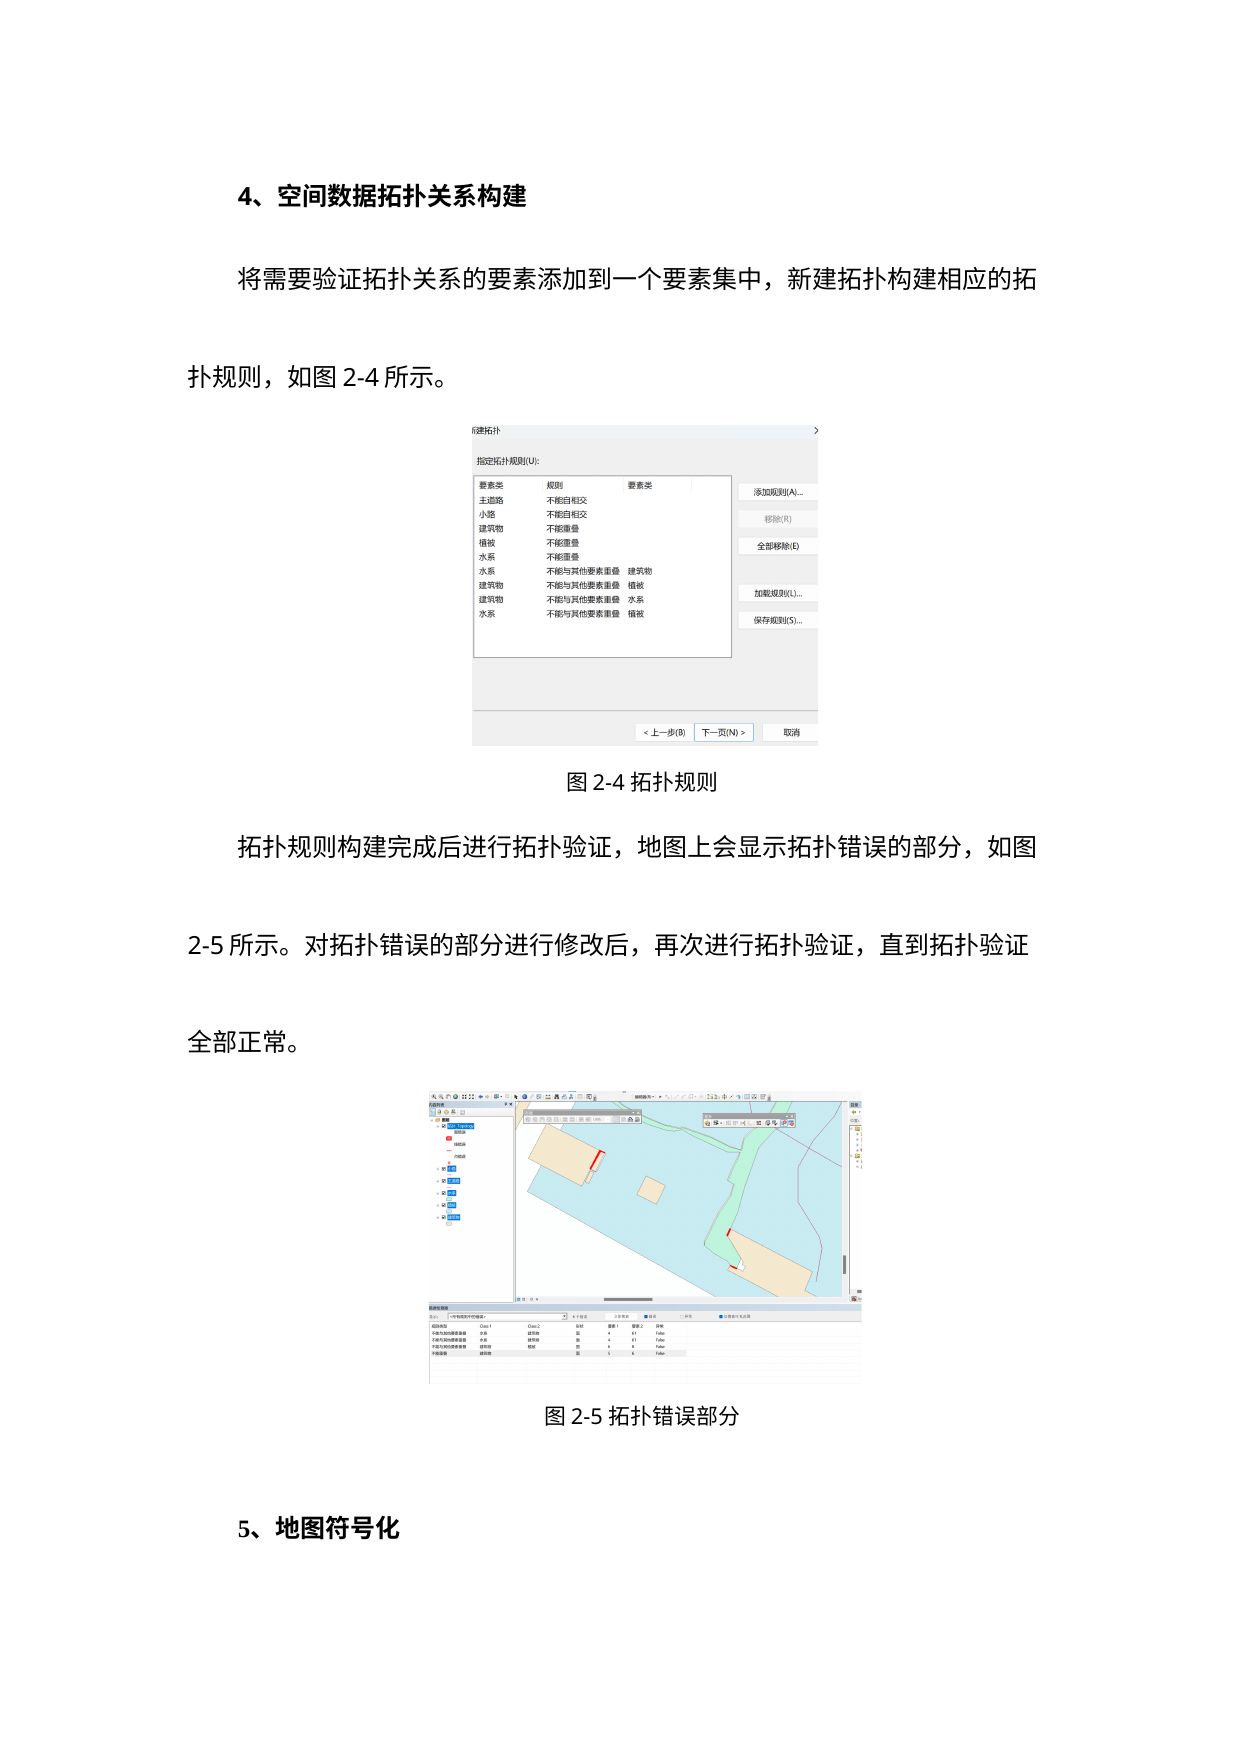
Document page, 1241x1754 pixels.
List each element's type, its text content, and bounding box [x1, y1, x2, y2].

text 4、空间数据拓扑关系构建 [187, 162, 1053, 227]
text 拓扑规则构建完成后进行拓扑验证，地图上会显示拓扑错误的部分，如图2-5所示。对拓扑错误的部分进行修改后，再次进行拓扑验证，直到拓扑验证全部正常。 [187, 813, 1053, 1073]
picture [472, 425, 819, 746]
text 图2-4 拓扑规则 [187, 765, 1053, 798]
picture [428, 1091, 862, 1384]
text 5、地图符号化 [187, 1494, 1053, 1559]
text 图2-5 拓扑错误部分 [187, 1398, 1053, 1431]
text 将需要验证拓扑关系的要素添加到一个要素集中，新建拓扑构建相应的拓扑规则，如图2-4所示。 [187, 245, 1053, 408]
